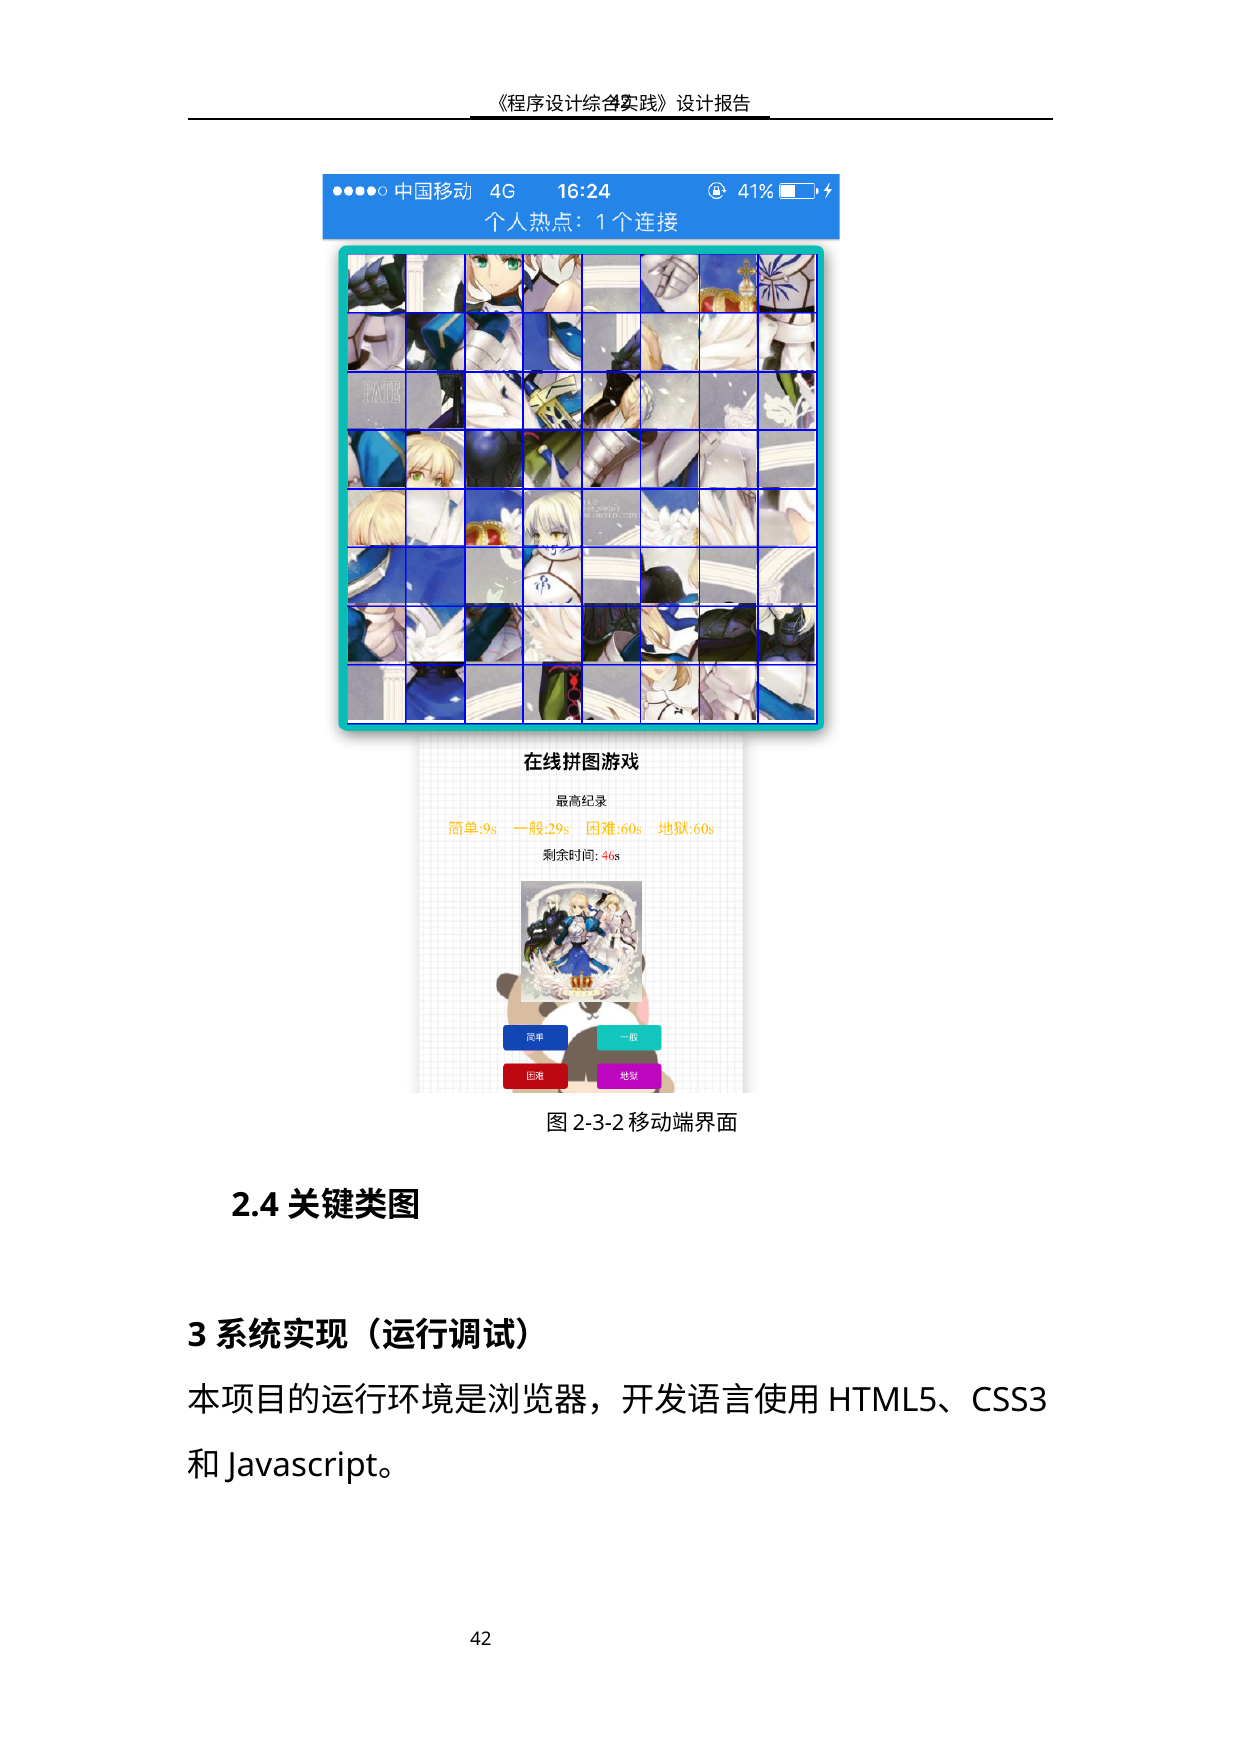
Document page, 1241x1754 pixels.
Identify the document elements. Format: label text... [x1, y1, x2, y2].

text 2.4 关键类图 [231, 1169, 1053, 1234]
text 本项目的运行环境是浏览器，开发语言使用HTML5、CSS3和Javascript。 [187, 1364, 1053, 1494]
text 3 系统实现（运行调试） [187, 1299, 1053, 1364]
text 图2-3-2移动端界面 [231, 1104, 1053, 1137]
picture [322, 174, 840, 1093]
